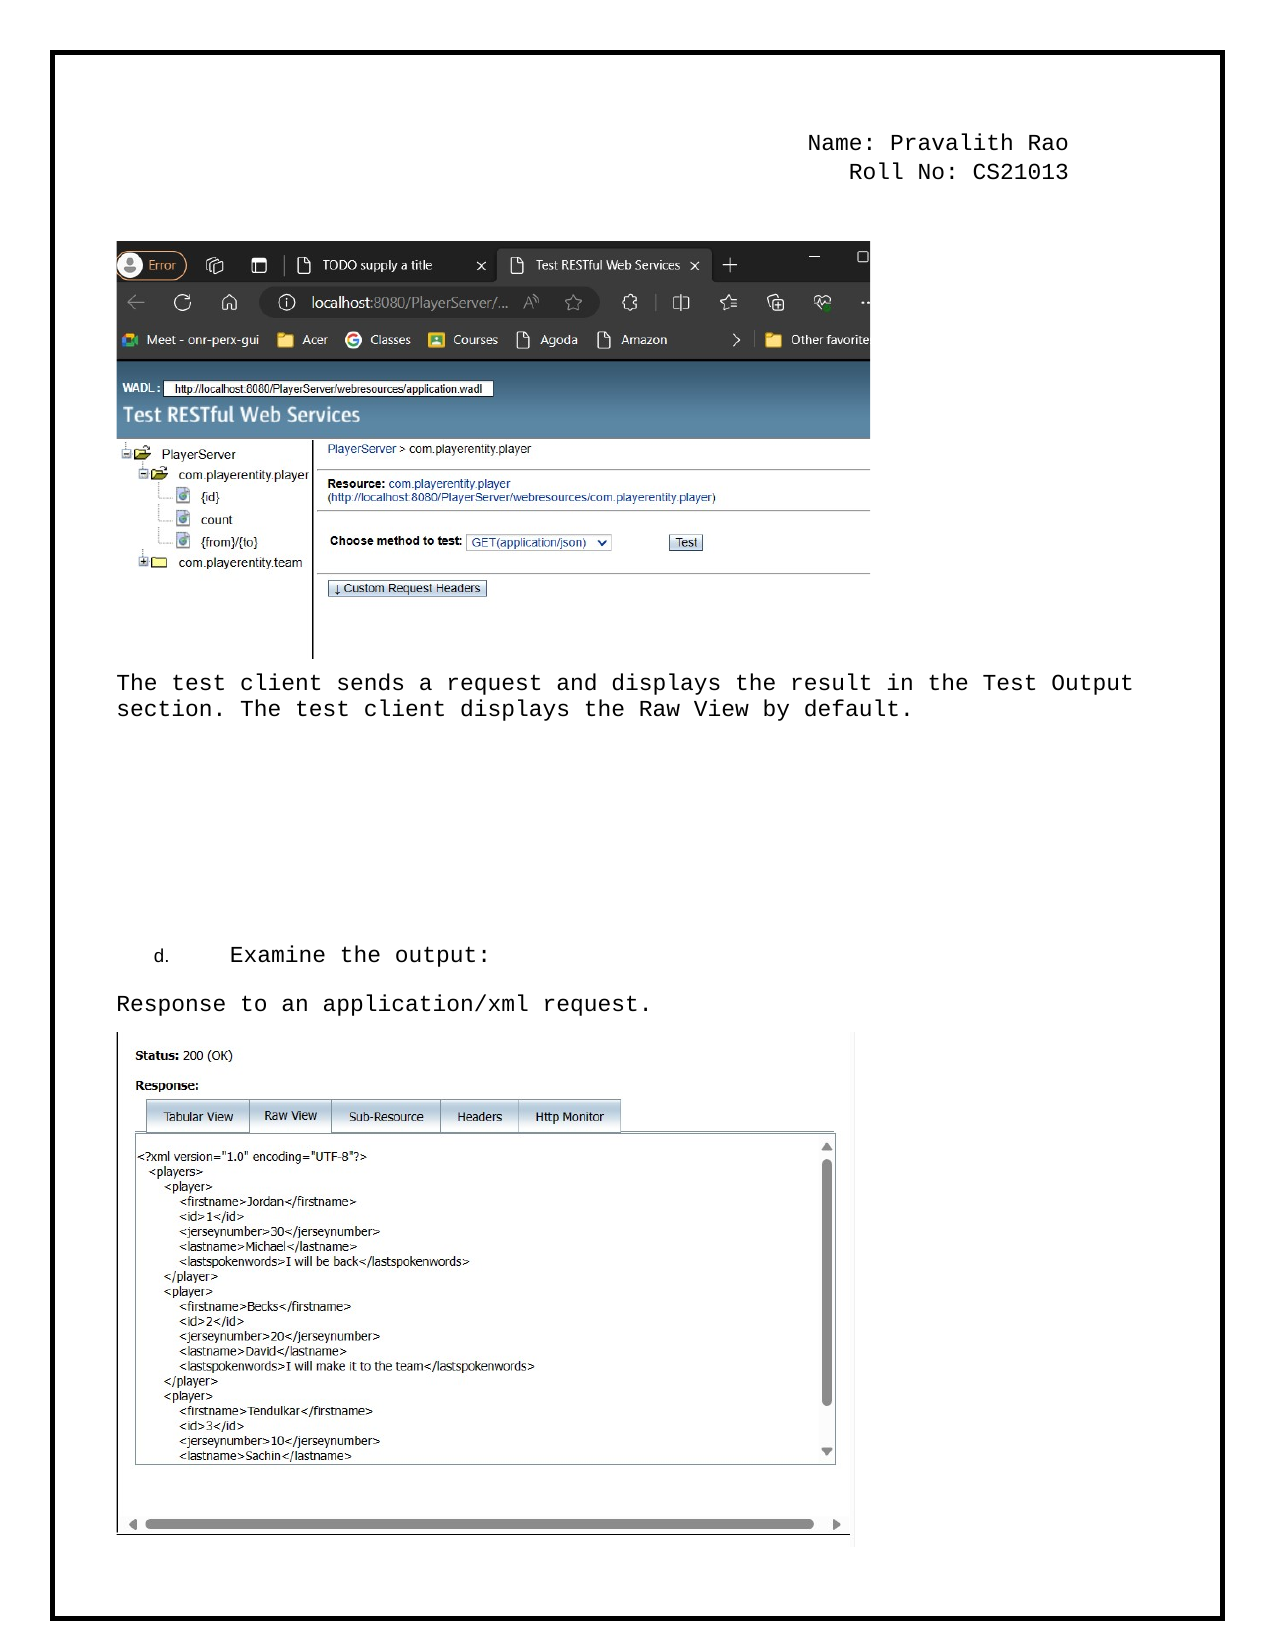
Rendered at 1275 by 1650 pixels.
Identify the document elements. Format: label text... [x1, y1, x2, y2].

picture [116, 241, 871, 659]
list Examine the output: [154, 944, 1144, 969]
text The test client sends a request and displays the result in the Test Output section. The test client displays the Raw View by default. [116, 672, 1169, 723]
picture [116, 1032, 855, 1547]
text Response to an application/xml request. [116, 993, 1169, 1018]
